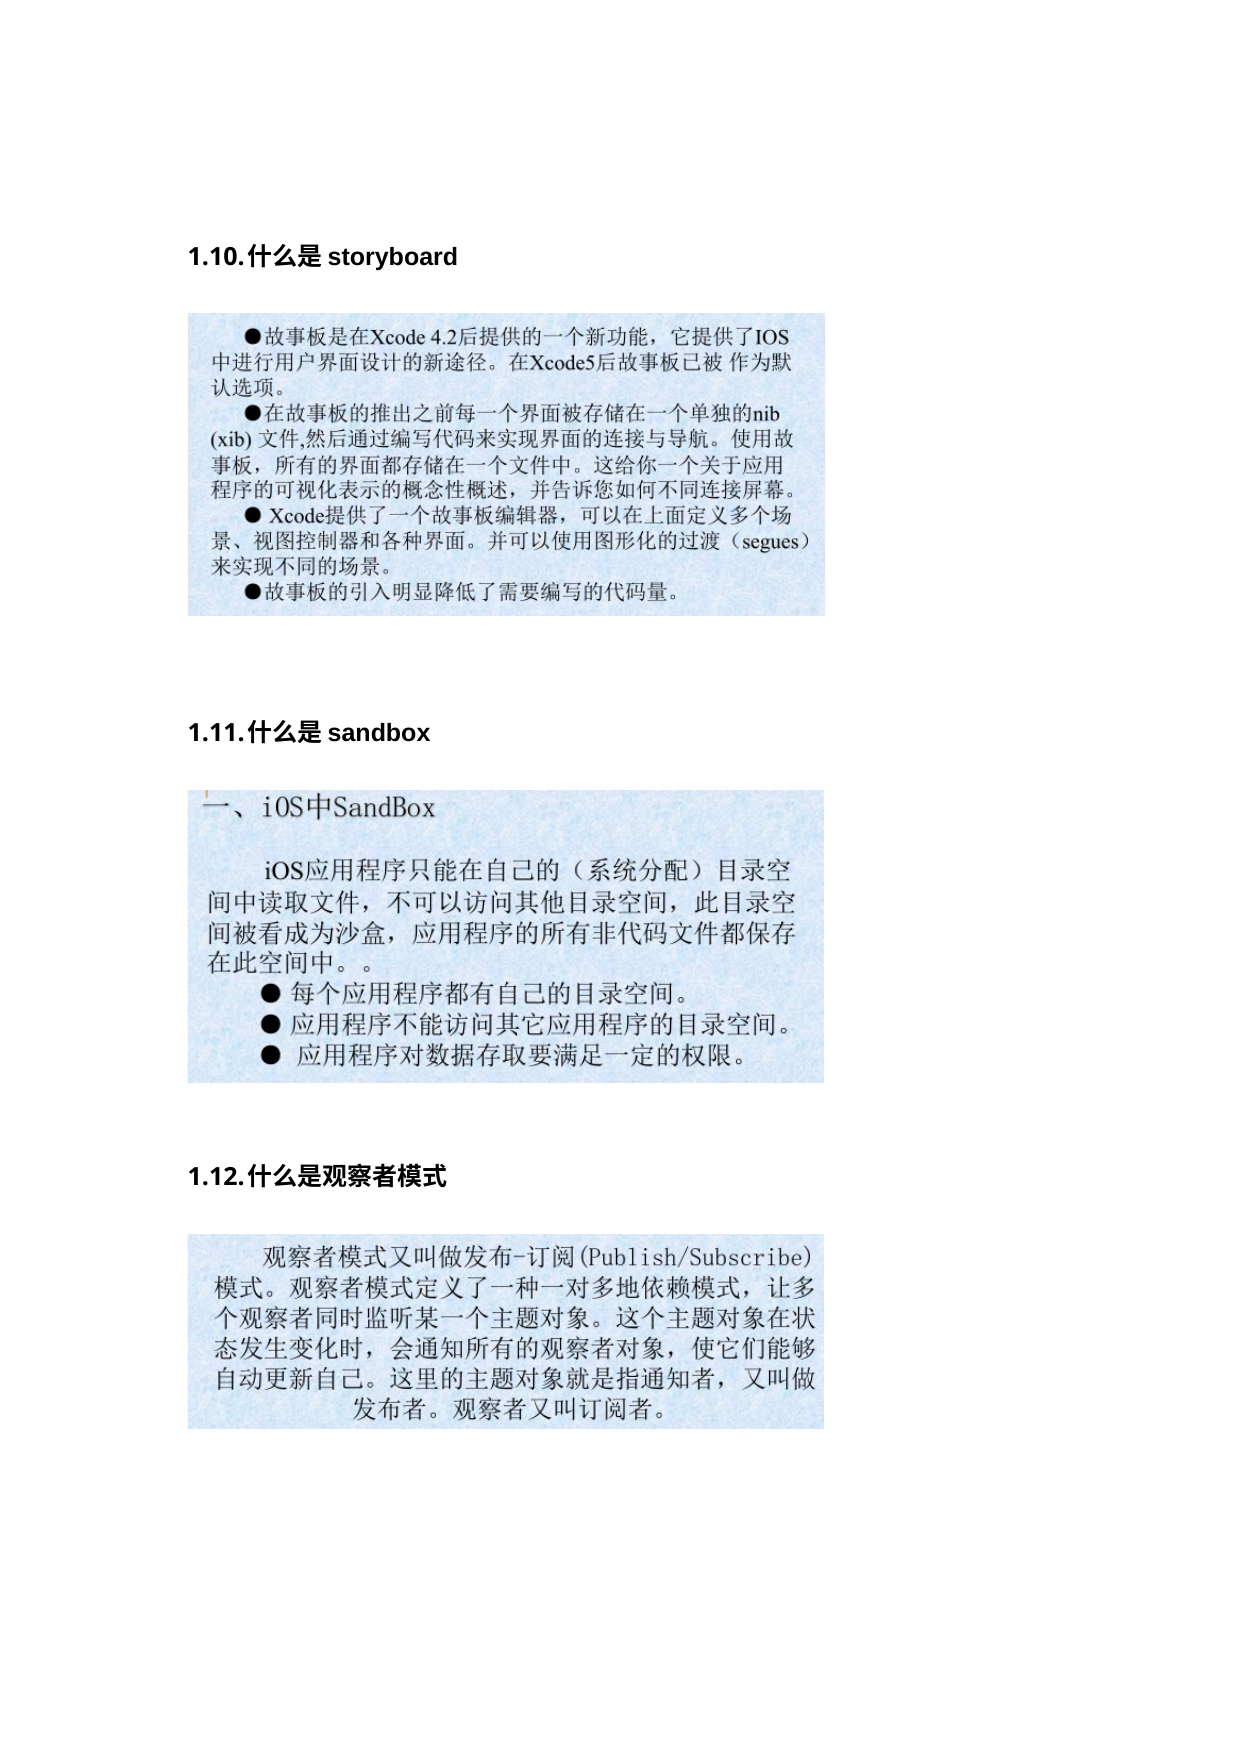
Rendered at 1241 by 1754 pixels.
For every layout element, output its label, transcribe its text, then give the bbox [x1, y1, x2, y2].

picture [187, 1234, 824, 1429]
subtitle 什么是storyboard [187, 222, 1053, 287]
subtitle 什么是观察者模式 [187, 1142, 1053, 1207]
picture [187, 313, 826, 616]
subtitle 什么是sandbox [187, 698, 1053, 763]
picture [187, 790, 824, 1083]
